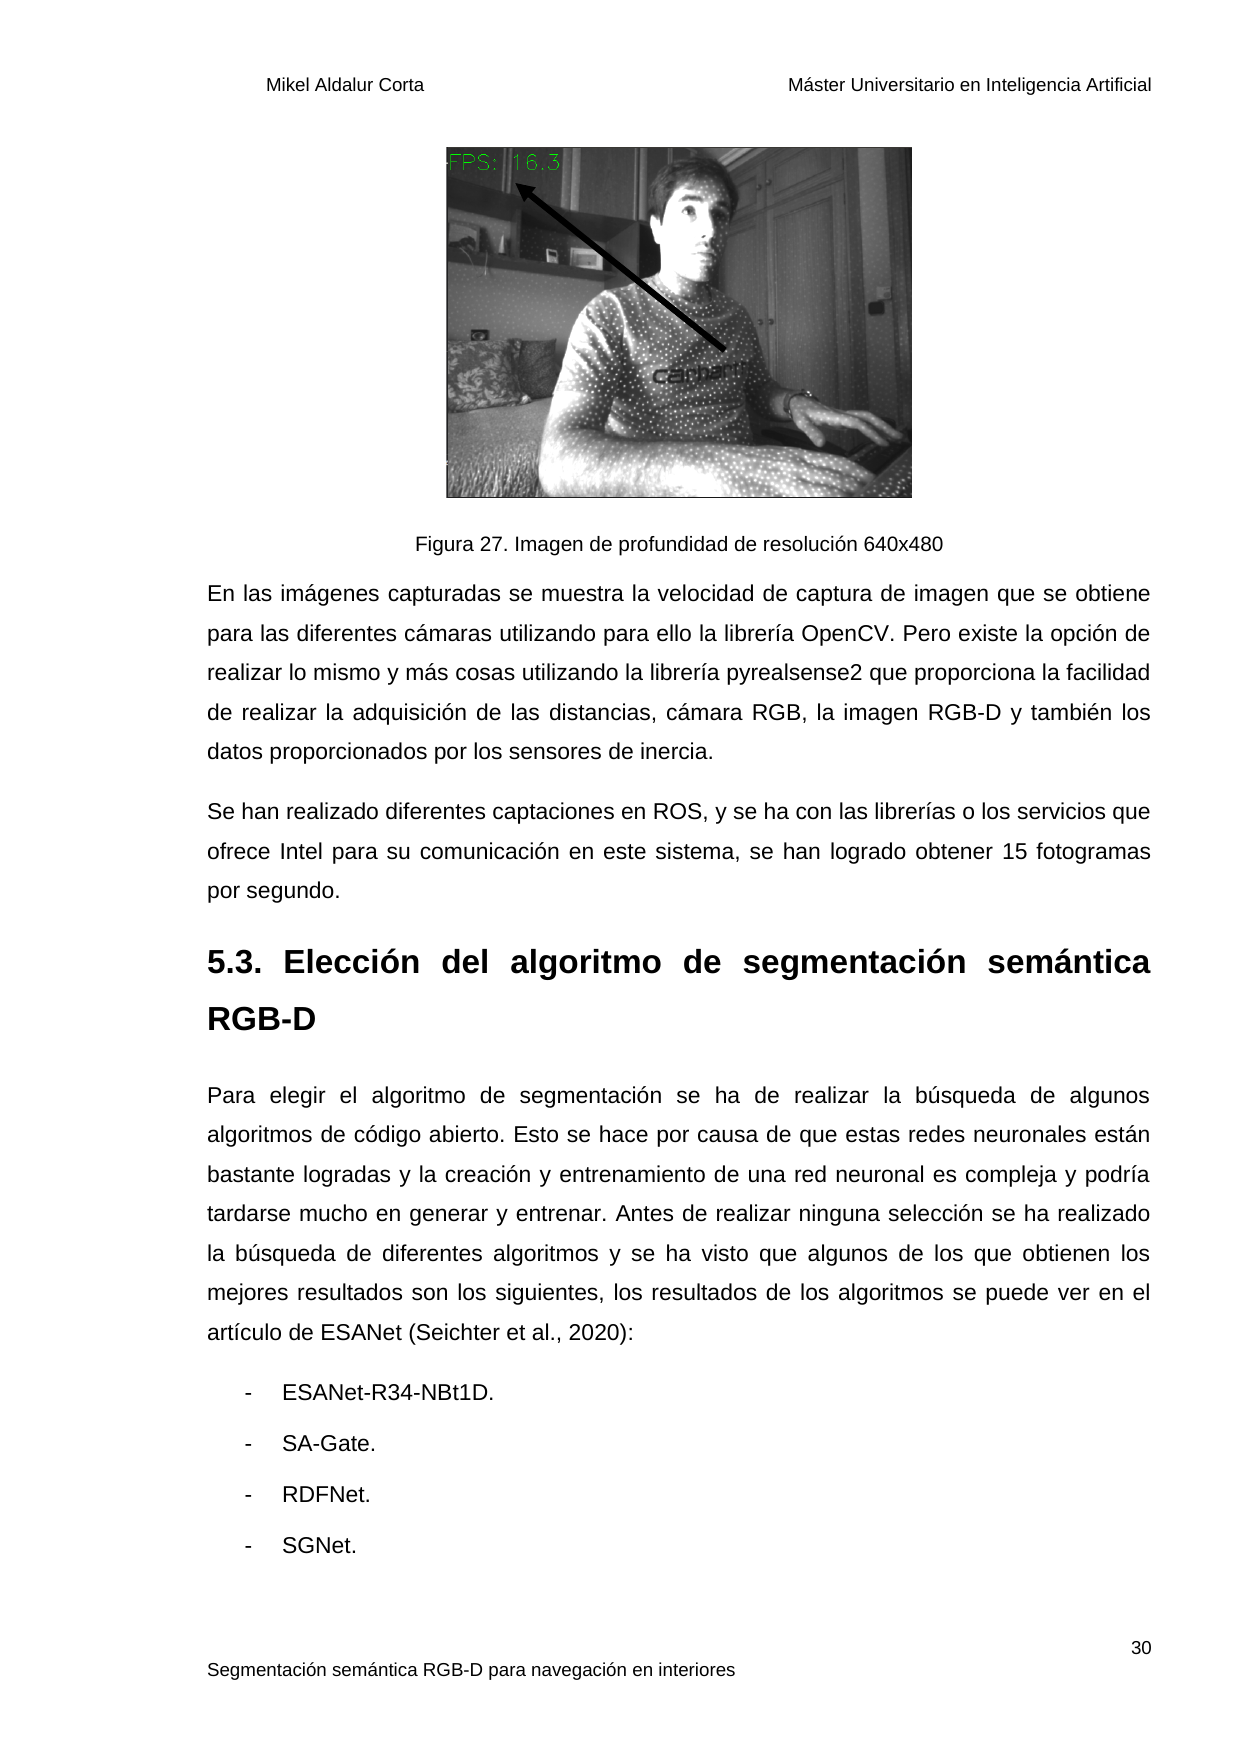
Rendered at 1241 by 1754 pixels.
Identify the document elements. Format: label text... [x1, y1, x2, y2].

list RDFNet. [244, 1481, 1152, 1508]
list SGNet. [244, 1532, 1152, 1559]
list SA-Gate. [244, 1430, 1152, 1457]
text En las imágenes capturadas se muestra la velocidad de captura de imagen que se obtiene para las diferentes cámaras utilizando para ello la librería OpenCV. Pero existe la opción de realizar lo mismo y más cosas utilizando la librería pyrealsense2 que proporciona la facilidad de realizar la adquisición de las distancias, cámara RGB, la imagen RGB-D y también los datos proporcionados por los sensores de inercia. [207, 580, 1152, 764]
list ESANet-R34-NBt1D. [244, 1379, 1152, 1406]
text Figura 27. Imagen de profundidad de resolución 640x480 [207, 532, 1152, 556]
text Se han realizado diferentes captaciones en ROS, y se ha con las librerías o los servicios que ofrece Intel para su comunicación en este sistema, se han logrado obtener 15 fotogramas por segundo. [207, 798, 1152, 904]
subtitle 5.3. Elección del algoritmo de segmentación semántica RGB-D [207, 942, 1152, 1038]
picture [446, 147, 912, 498]
text Para elegir el algoritmo de segmentación se ha de realizar la búsqueda de algunos algoritmos de código abierto. Esto se hace por causa de que estas redes neuronales están bastante logradas y la creación y entrenamiento de una red neuronal es compleja y podría tardarse mucho en generar y entrenar. Antes de realizar ninguna selección se ha realizado la búsqueda de diferentes algoritmos y se ha visto que algunos de los que obtienen los mejores resultados son los siguientes, los resultados de los algoritmos se puede ver en el artículo de ESANet (Seichter et al., 2020): [207, 1082, 1152, 1345]
